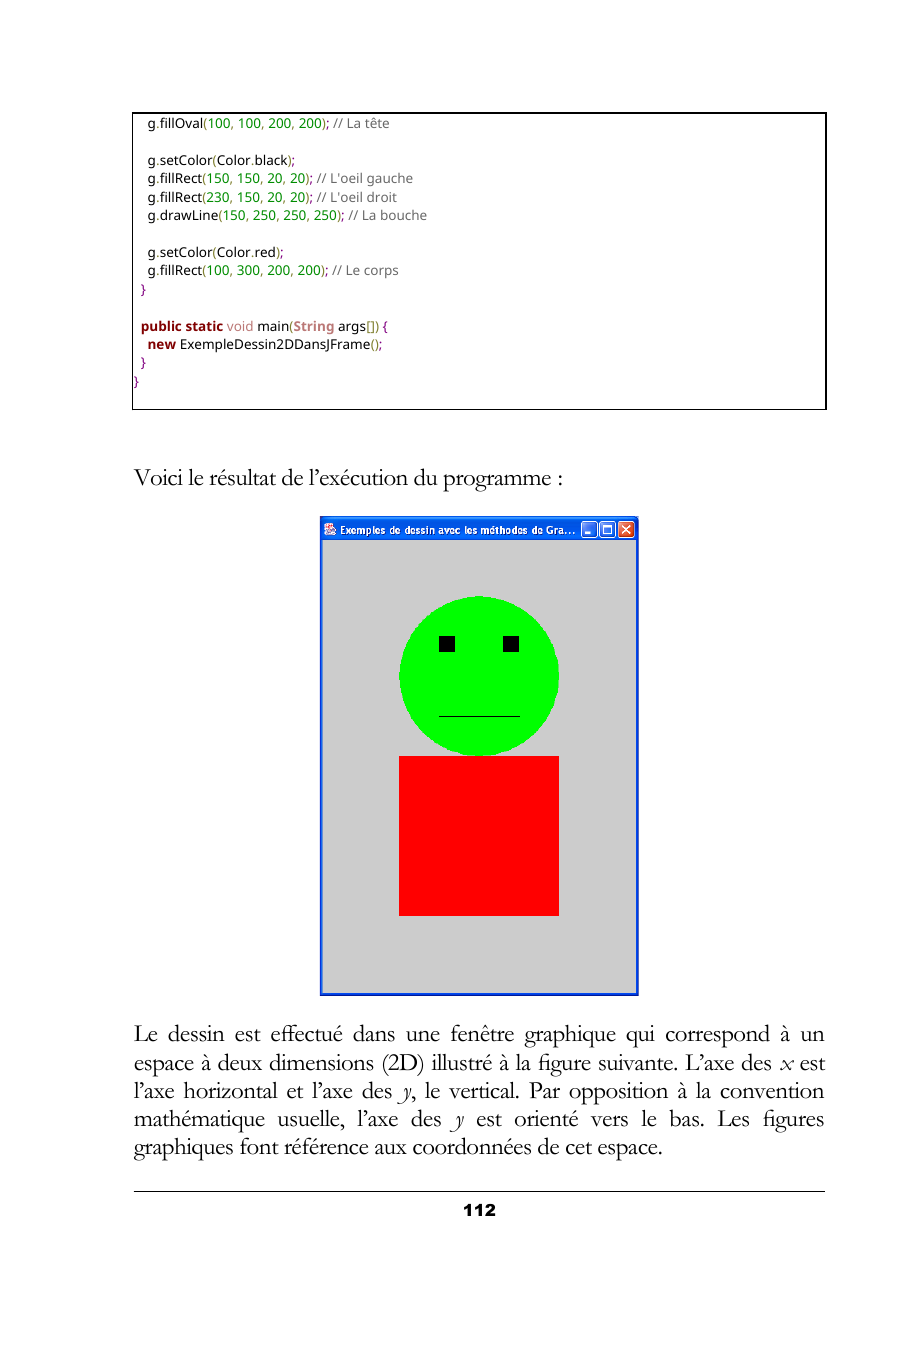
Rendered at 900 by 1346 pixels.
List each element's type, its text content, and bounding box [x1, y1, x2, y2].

text } [133, 353, 825, 372]
text g.fillRect(100, 300, 200, 200); // Le corps [133, 261, 825, 280]
text new ExempleDessin2DDansJFrame(); [133, 335, 825, 353]
text public static void main(String args[]) { [133, 317, 825, 335]
text g.drawLine(150, 250, 250, 250); // La bouche [133, 206, 825, 224]
text g.fillRect(150, 150, 20, 20); // L'oeil gauche [133, 169, 825, 187]
text } [133, 372, 825, 390]
text g.setColor(Color.red); [133, 243, 825, 261]
text Le dessin est effectué dans une fenêtre graphique qui correspond à un espace à deux dimensions (2D) illustré à la figure suivante. L’axe des x est l’axe horizontal et l’axe des y, le vertical. Par opposition à la convention mathématique usuelle, l’axe des y est orienté vers le bas. Les figures graphiques font référence aux coordonnées de cet espace. [133, 1020, 825, 1161]
text Voici le résultat de l’exécution du programme : [133, 463, 825, 492]
text } [133, 280, 825, 298]
text g.fillOval(100, 100, 200, 200); // La tête [133, 114, 825, 132]
text g.setColor(Color.black); [133, 151, 825, 169]
text g.fillRect(230, 150, 20, 20); // L'oeil droit [133, 187, 825, 206]
picture [319, 516, 639, 996]
